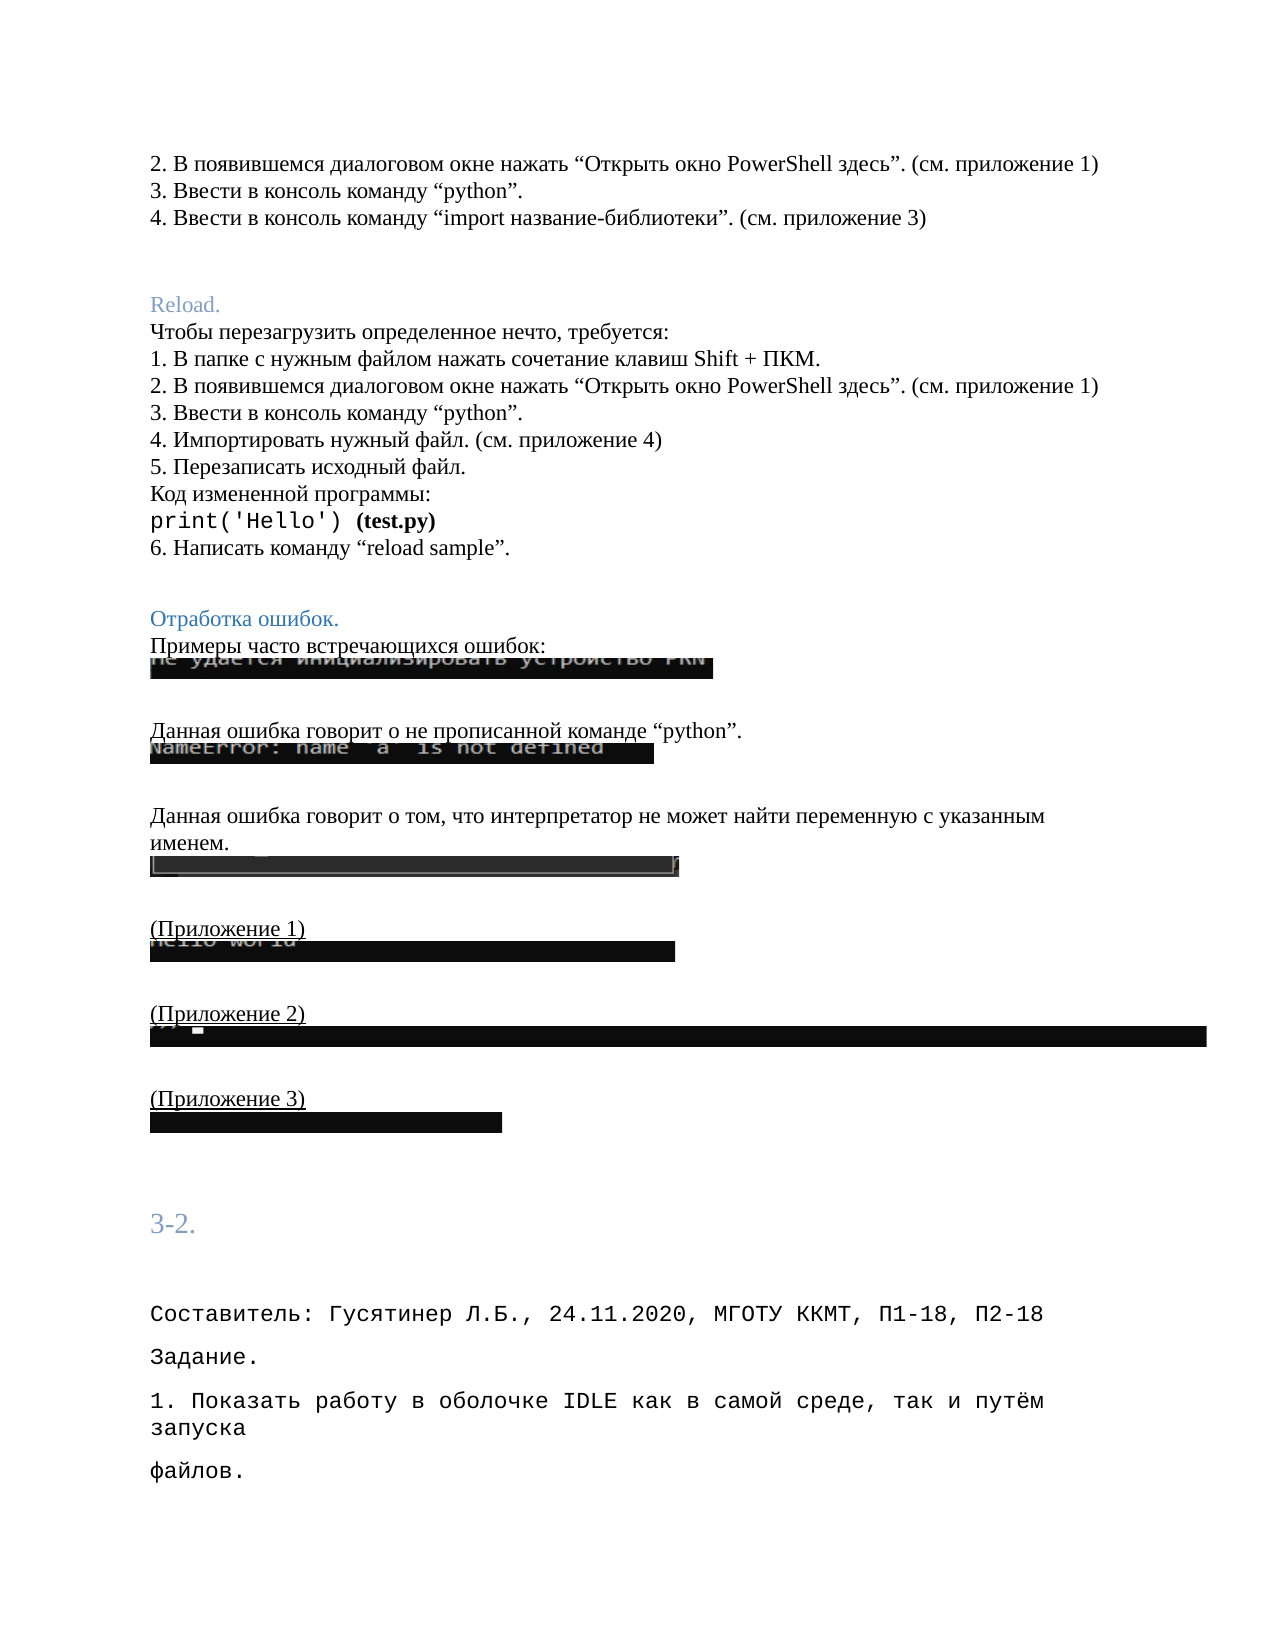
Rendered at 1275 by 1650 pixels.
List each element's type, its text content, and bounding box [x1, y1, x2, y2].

text (Приложение 1) [150, 914, 1125, 942]
text Задание. [150, 1343, 1125, 1370]
text 6. Написать команду “reload sample”. [150, 534, 1125, 561]
text 3-2. [150, 1212, 1125, 1239]
text (Приложение 2) [150, 1000, 1125, 1026]
text Данная ошибка говорит о не прописанной команде “python”. [150, 717, 1125, 744]
text Reload. [150, 291, 1125, 318]
text Примеры часто встречающихся ошибок: [150, 632, 1125, 659]
text Отработка ошибок. [150, 605, 1125, 632]
text print('Hello') (test.py) [150, 507, 1125, 534]
text 2. В появившемся диалоговом окне нажать “Открыть окно PowerShell здесь”. (см. приложение 1) [150, 372, 1125, 399]
text 3. Ввести в консоль команду “python”. [150, 177, 1125, 204]
text Чтобы перезагрузить определенное нечто, требуется: 1. В папке с нужным файлом нажать сочетание клавиш Shift + ПКМ. [150, 318, 1125, 372]
text файлов. [150, 1457, 1125, 1484]
text Данная ошибка говорит о том, что интерпретатор не может найти переменную с указанным именем. [150, 802, 1125, 856]
text 3. Ввести в консоль команду “python”. 4. Импортировать нужный файл. (см. приложение 4) 5. Перезаписать исходный файл. Код измененной программы: [150, 399, 1125, 507]
text 4. Ввести в консоль команду “import название-библиотеки”. (см. приложение 3) [150, 204, 1125, 231]
text (Приложение 3) [150, 1085, 1125, 1112]
text 1. Показать работу в оболочке IDLE как в самой среде, так и путём запуска [150, 1387, 1125, 1441]
text 2. В появившемся диалоговом окне нажать “Открыть окно PowerShell здесь”. (см. приложение 1) [150, 150, 1125, 177]
text Составитель: Гусятинер Л.Б., 24.11.2020, МГОТУ ККМТ, П1-18, П2-18 [150, 1299, 1125, 1326]
